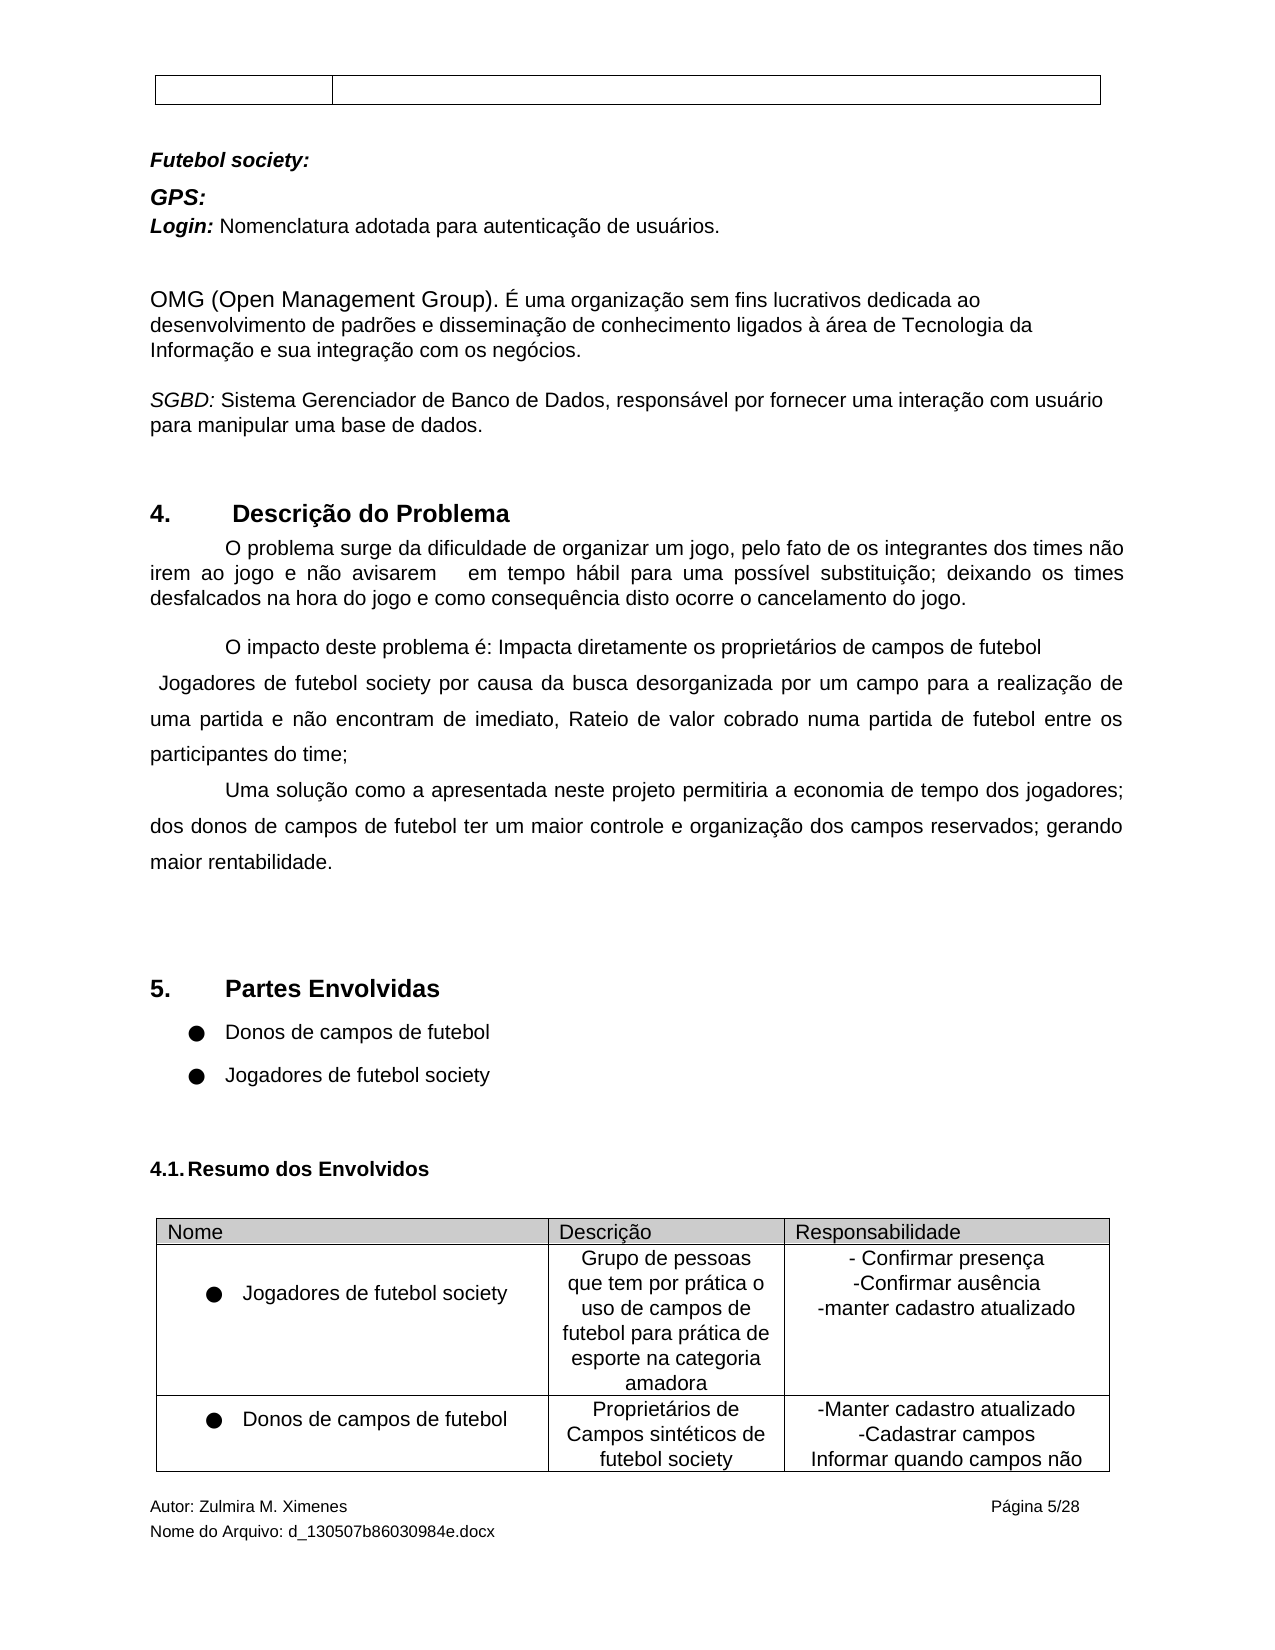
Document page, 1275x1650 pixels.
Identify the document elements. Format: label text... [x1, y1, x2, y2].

list Jogadores de futebol society [187, 1051, 1125, 1094]
table_header Nome [157, 1219, 548, 1243]
subtitle Descrição do Problema [150, 499, 1125, 528]
text OMG (Open Management Group). É uma organização sem fins lucrativos dedicada ao desenvolvimento de padrões e disseminação de conhecimento ligados à área de Tecnologia da Informação e sua integração com os negócios. [150, 286, 1125, 362]
text Jogadores de futebol society por causa da busca desorganizada por um campo para a realização de uma partida e não encontram de imediato, Rateio de valor cobrado numa partida de futebol entre os participantes do time; [150, 670, 1125, 766]
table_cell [549, 1396, 784, 1471]
table_cell - Confirmar presença -Confirmar ausência -manter cadastro atualizado [785, 1245, 1109, 1394]
text SGBD: Sistema Gerenciador de Banco de Dados, responsável por fornecer uma interação com usuário para manipular uma base de dados. [150, 387, 1125, 437]
list Donos de campos de futebol [187, 1008, 1125, 1051]
text Futebol society: [150, 148, 1125, 172]
text O impacto deste problema é: Impacta diretamente os proprietários de campos de futebol [150, 634, 1125, 658]
table_cell Grupo de pessoas que tem por prática o uso de campos de futebol para prática de esporte na categoria amadora [549, 1245, 784, 1394]
table_header Responsabilidade [785, 1219, 1109, 1243]
table_cell Jogadores de futebol society [157, 1245, 548, 1394]
subtitle Resumo dos Envolvidos [150, 1156, 1125, 1180]
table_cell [785, 1396, 1109, 1471]
table_header Descrição [549, 1219, 784, 1243]
text Login: Nomenclatura adotada para autenticação de usuários. [150, 214, 1125, 238]
text Uma solução como a apresentada neste projeto permitiria a economia de tempo dos jogadores; dos donos de campos de futebol ter um maior controle e organização dos campos reservados; gerando maior rentabilidade. [150, 778, 1125, 874]
text O problema surge da dificuldade de organizar um jogo, pelo fato de os integrantes dos times não irem ao jogo e não avisarem em tempo hábil para uma possível substituição; deixando os times desfalcados na hora do jogo e como consequência disto ocorre o cancelamento do jogo. [150, 534, 1125, 609]
subtitle Partes Envolvidas [150, 973, 1125, 1002]
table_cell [157, 1396, 548, 1471]
text GPS: [150, 183, 1125, 210]
